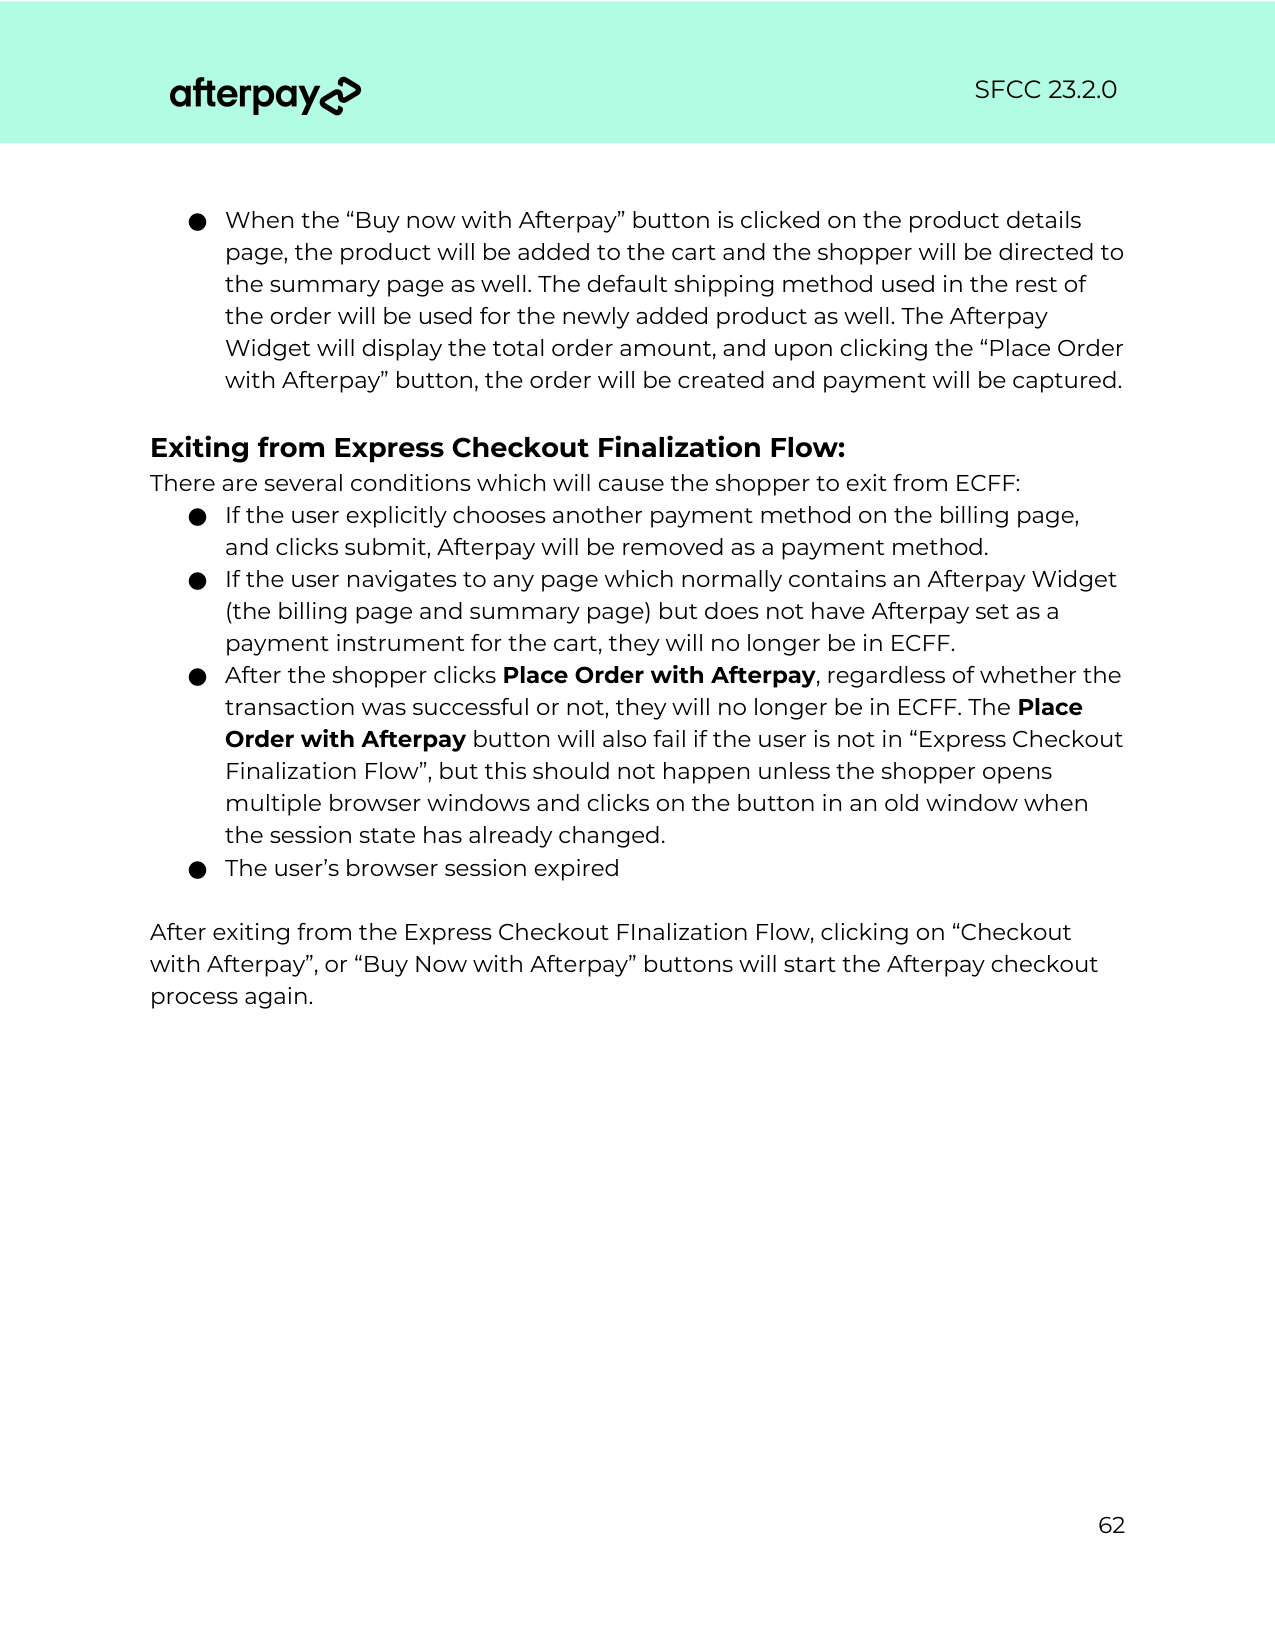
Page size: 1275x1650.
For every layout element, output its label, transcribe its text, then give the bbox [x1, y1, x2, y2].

picture [134, 48, 397, 144]
text After exiting from the Express Checkout FInalization Flow, clicking on “Checkout with Afterpay”, or “Buy Now with Afterpay” buttons will start the Afterpay checkout process again. [150, 918, 1125, 1010]
list If the user explicitly chooses another payment method on the billing page, and clicks submit, Afterpay will be removed as a payment method. [187, 501, 1125, 561]
list If the user navigates to any page which normally contains an Afterpay Widget (the billing page and summary page) but does not have Afterpay set as a payment instrument for the cart, they will no longer be in ECFF. [187, 565, 1125, 657]
list After the shopper clicks Place Order with Afterpay, regardless of whether the transaction was successful or not, they will no longer be in ECFF. The Place Order with Afterpay button will also fail if the user is not in “Express Checkout Finalization Flow”, but this should not happen unless the shopper opens multiple browser windows and clicks on the button in an old window when the session state has already changed. [187, 661, 1125, 849]
text There are several conditions which will cause the shopper to exit from ECFF: [150, 469, 1125, 497]
list The user’s browser session expired [187, 854, 1125, 882]
text Exiting from Express Checkout Finalization Flow: [150, 431, 1125, 464]
list When the “Buy now with Afterpay” button is clicked on the product details page, the product will be added to the cart and the shopper will be directed to the summary page as well. The default shipping method used in the rest of the order will be used for the newly added product as well. The Afterpay Widget will display the total order amount, and upon clicking the “Place Order with Afterpay” button, the order will be created and payment will be captured. [187, 206, 1125, 394]
